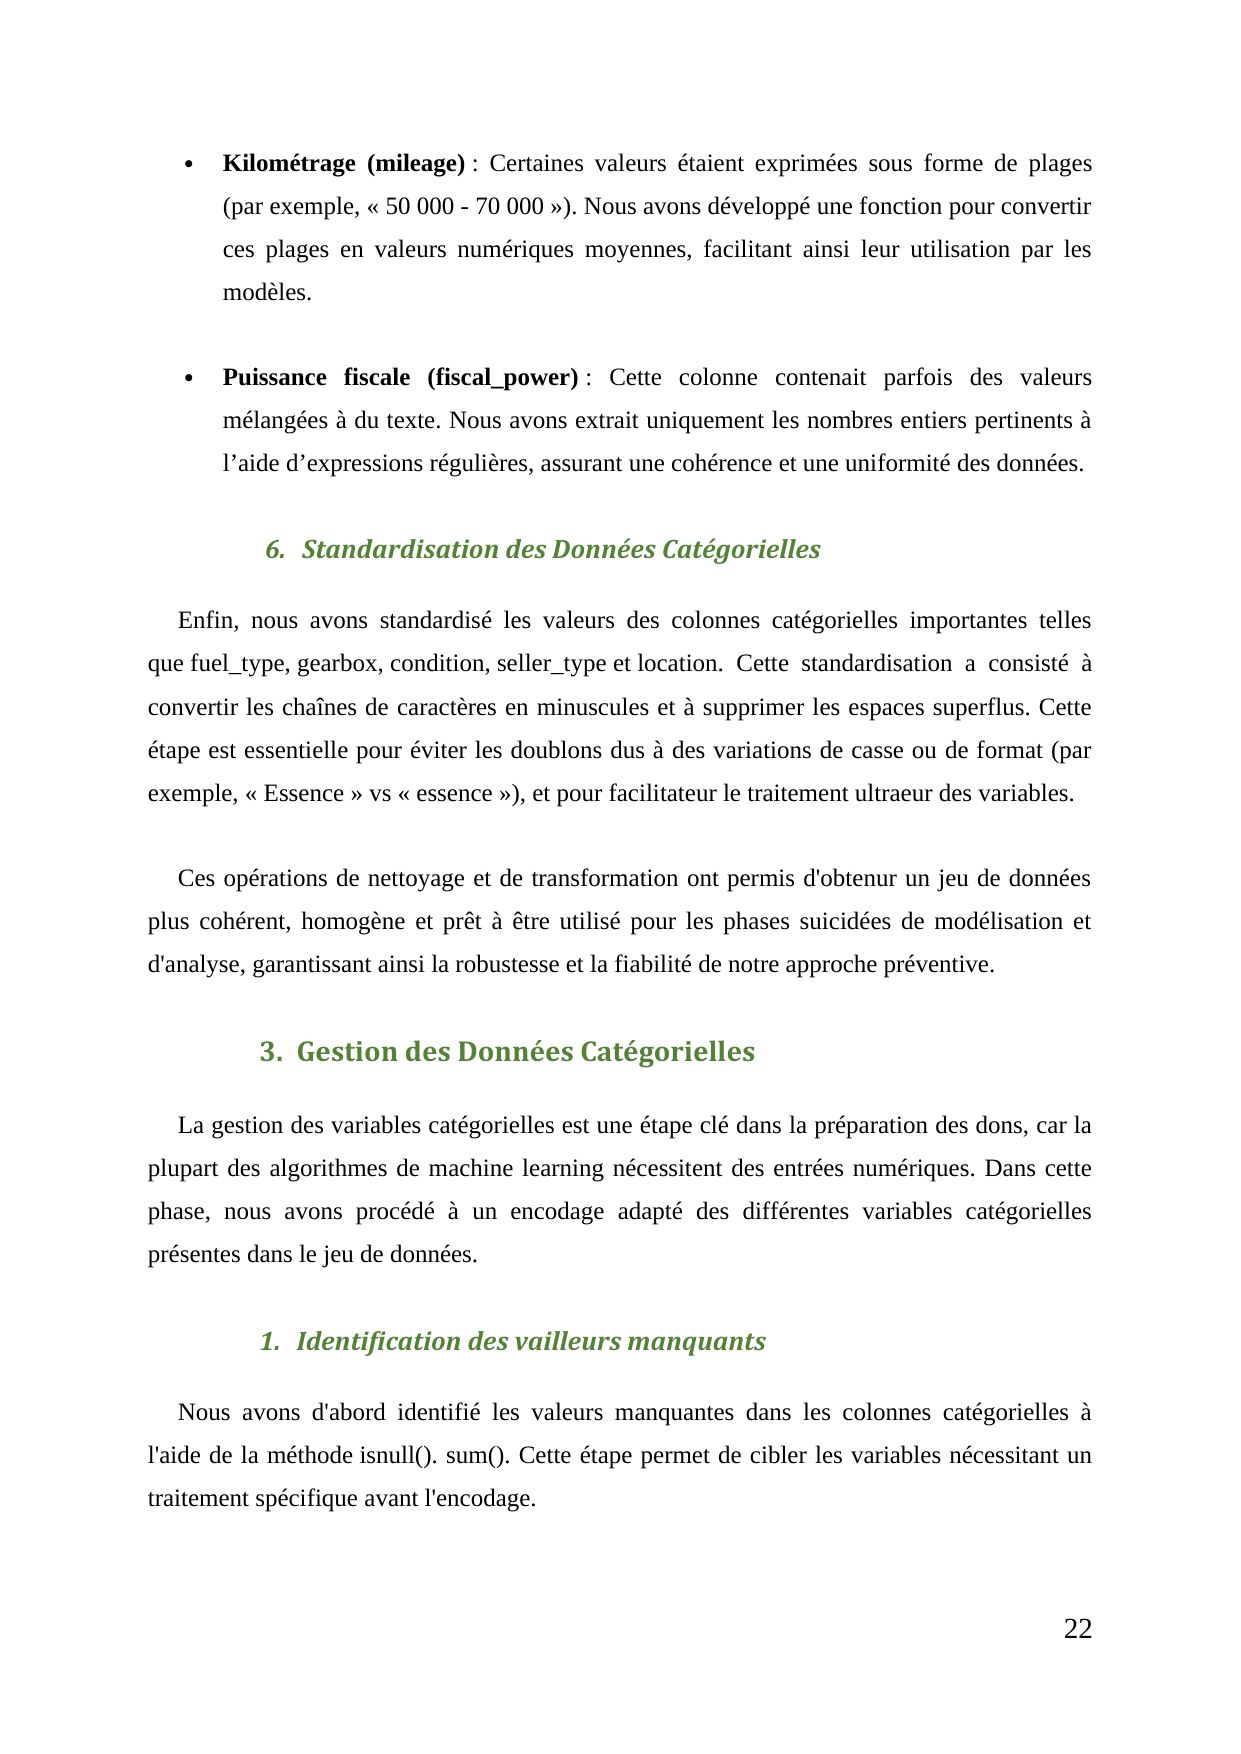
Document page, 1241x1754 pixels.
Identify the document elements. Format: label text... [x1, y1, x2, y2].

subtitle Gestion des Données Catégorielles [259, 1034, 1093, 1068]
subtitle Identification des vailleurs manquants [259, 1324, 1093, 1356]
list Kilométrage (mileage) : Certaines valeurs étaient exprimées sous forme de plages (par exemple, « 50 000 - 70 000 »). Nous avons développé une fonction pour convertir ces plages en valeurs numériques moyennes, facilitant ainsi leur utilisation par les modèles. [185, 148, 1093, 306]
text Nous avons d'abord identifié les valeurs manquantes dans les colonnes catégorielles à l'aide de la méthode isnull(). sum(). Cette étape permet de cibler les variables nécessitant un traitement spécifique avant l'encodage. [148, 1397, 1093, 1512]
text Ces opérations de nettoyage et de transformation ont permis d'obtenur un jeu de données plus cohérent, homogène et prêt à être utilisé pour les phases suicidées de modélisation et d'analyse, garantissant ainsi la robustesse et la fiabilité de notre approche préventive. [148, 863, 1093, 978]
subtitle Standardisation des Données Catégorielles [264, 533, 1093, 564]
text La gestion des variables catégorielles est une étape clé dans la préparation des dons, car la plupart des algorithmes de machine learning nécessitent des entrées numériques. Dans cette phase, nous avons procédé à un encodage adapté des différentes variables catégorielles présentes dans le jeu de données. [148, 1110, 1093, 1268]
list Puissance fiscale (fiscal_power) : Cette colonne contenait parfois des valeurs mélangées à du texte. Nous avons extrait uniquement les nombres entiers pertinents à l’aide d’expressions régulières, assurant une cohérence et une uniformité des données. [185, 362, 1093, 477]
text Enfin, nous avons standardisé les valeurs des colonnes catégorielles importantes telles que fuel_type, gearbox, condition, seller_type et location. Cette standardisation a consisté à convertir les chaînes de caractères en minuscules et à supprimer les espaces superflus. Cette étape est essentielle pour éviter les doublons dus à des variations de casse ou de format (par exemple, « Essence » vs « essence »), et pour facilitateur le traitement ultraeur des variables. [148, 605, 1093, 807]
